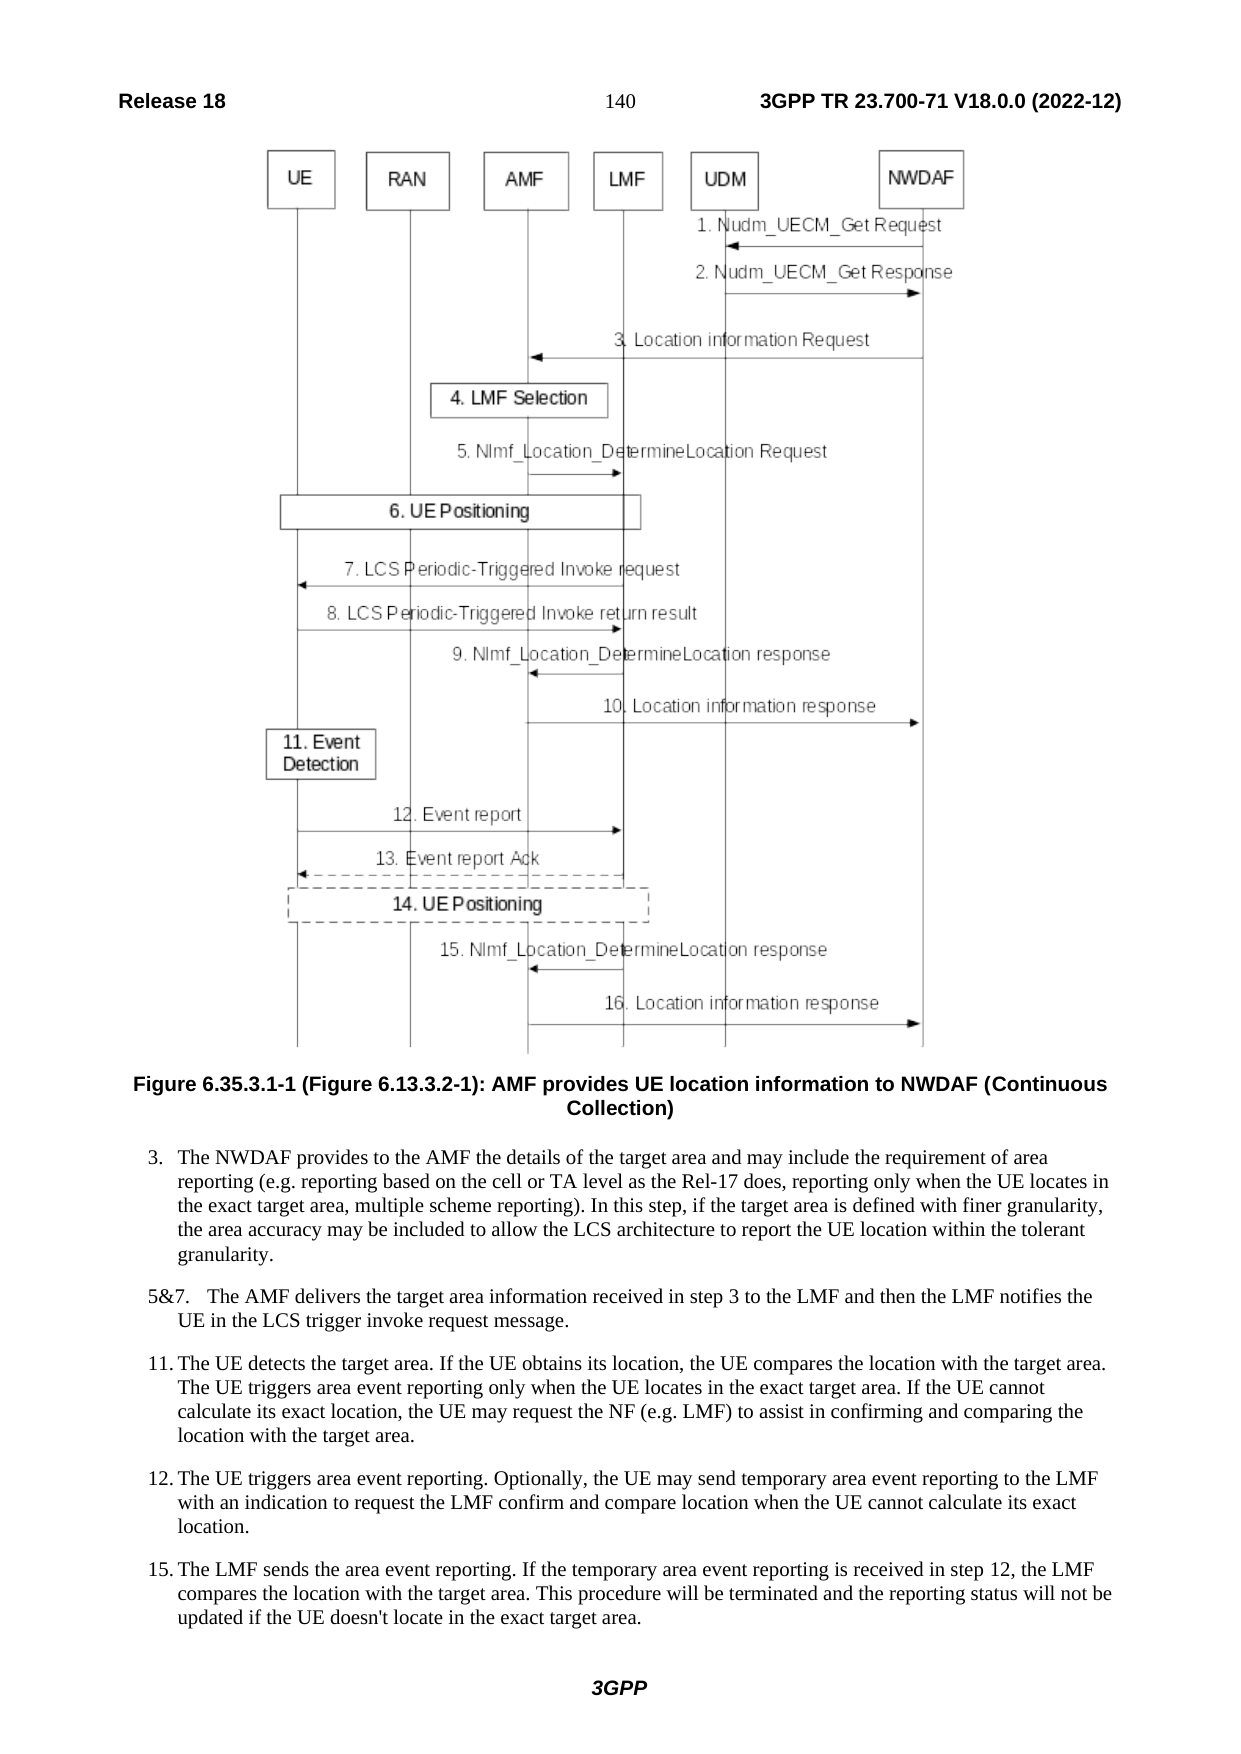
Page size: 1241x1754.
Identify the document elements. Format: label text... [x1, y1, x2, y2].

text 12. The UE triggers area event reporting. Optionally, the UE may send temporary area event reporting to the LMF with an indication to request the LMF confirm and compare location when the UE cannot calculate its exact location. [148, 1466, 1122, 1538]
text Figure 6.35.3.1-1 (Figure 6.13.3.2-1): AMF provides UE location information to NWDAF (Continuous Collection) [118, 1072, 1122, 1120]
text 15. The LMF sends the area event reporting. If the temporary area event reporting is received in step 12, the LMF compares the location with the target area. This procedure will be terminated and the reporting status will not be updated if the UE doesn't locate in the exact target area. [148, 1557, 1122, 1629]
text 11. The UE detects the target area. If the UE obtains its location, the UE compares the location with the target area. The UE triggers area event reporting only when the UE locates in the exact target area. If the UE cannot calculate its exact location, the UE may request the NF (e.g. LMF) to assist in confirming and comparing the location with the target area. [148, 1351, 1122, 1447]
text 5&7. The AMF delivers the target area information received in step 3 to the LMF and then the LMF notifies the UE in the LCS trigger invoke request message. [148, 1284, 1122, 1332]
text 3. The NWDAF provides to the AMF the details of the target area and may include the requirement of area reporting (e.g. reporting based on the cell or TA level as the Rel-17 does, reporting only when the UE locates in the exact target area, multiple scheme reporting). In this step, if the target area is defined with finer granularity, the area accuracy may be included to allow the LCS architecture to report the UE location within the tolerant granularity. [148, 1145, 1122, 1266]
